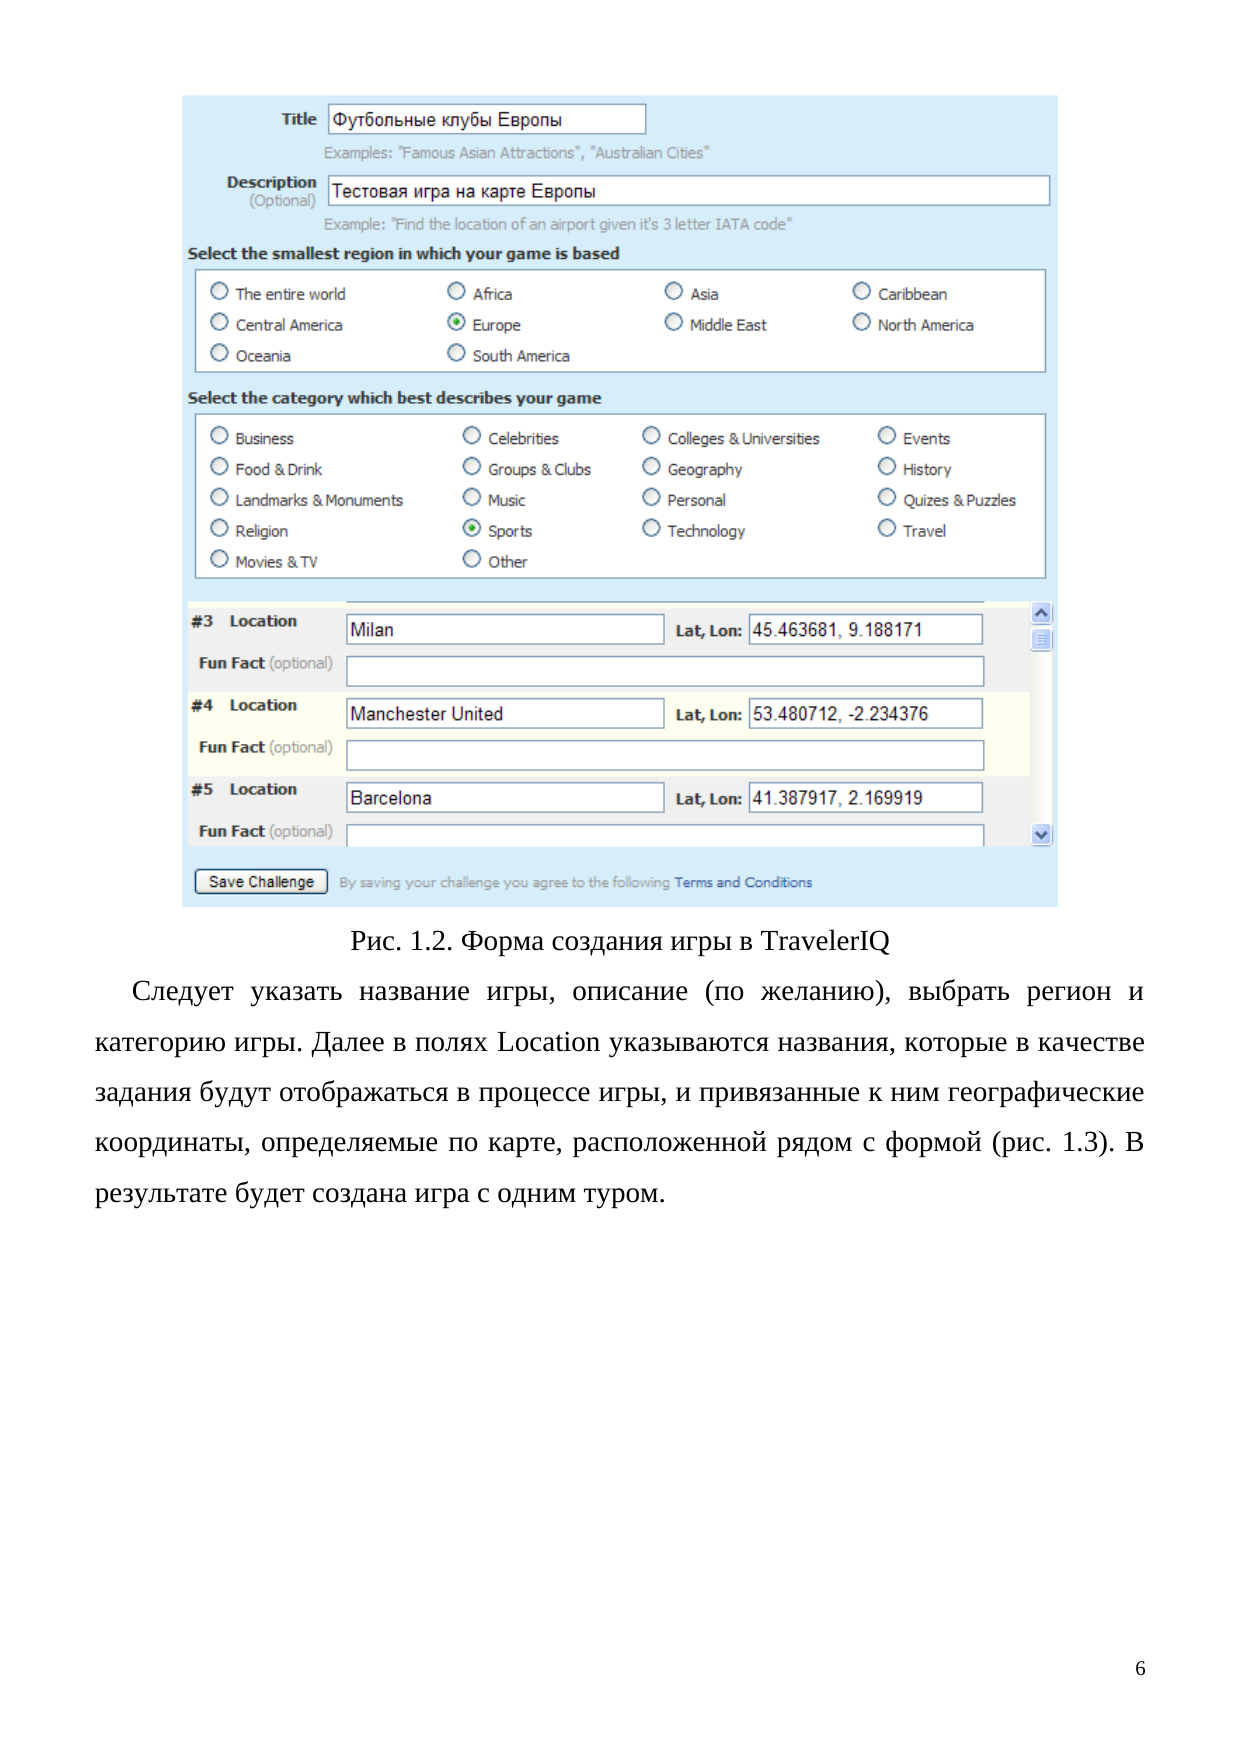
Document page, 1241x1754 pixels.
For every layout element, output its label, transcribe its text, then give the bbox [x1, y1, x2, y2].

text Рис. 1.2. Форма создания игры в TravelerIQ [94, 923, 1146, 957]
text Следует указать название игры, описание (по желанию), выбрать регион и категорию игры. Далее в полях Location указываются названия, которые в качестве задания будут отображаться в процессе игры, и привязанные к ним географические координаты, определяемые по карте, расположенной рядом с формой (рис. 1.3). В результате будет создана игра с одним туром. [94, 973, 1146, 1208]
picture [182, 94, 1059, 907]
